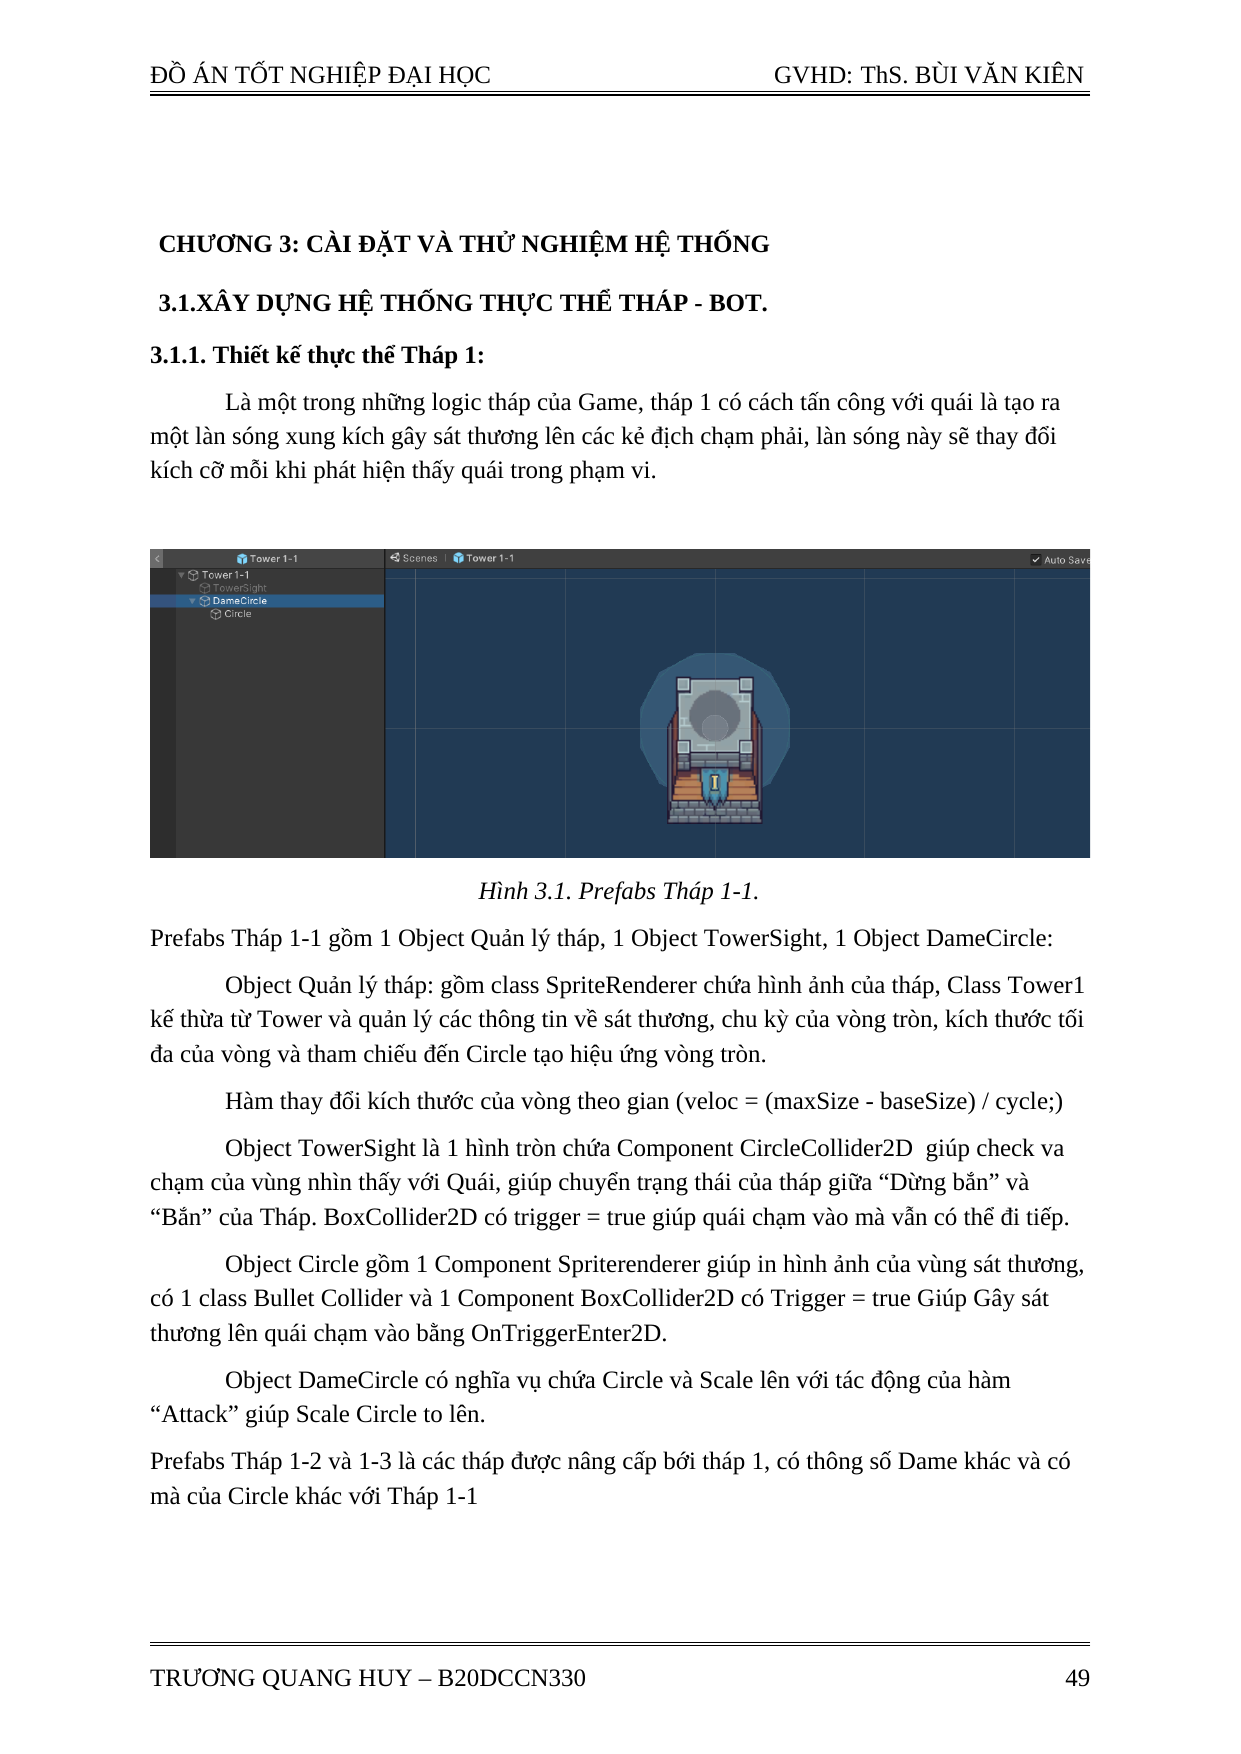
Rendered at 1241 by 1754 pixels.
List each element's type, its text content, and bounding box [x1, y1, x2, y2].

text Là một trong những logic tháp của Game, tháp 1 có cách tấn công với quái là tạo ra một làn sóng xung kích gây sát thương lên các kẻ địch chạm phải, làn sóng này sẽ thay đổi kích cỡ mỗi khi phát hiện thấy quái trong phạm vi. [150, 387, 1090, 484]
text Prefabs Tháp 1-2 và 1-3 là các tháp được nâng cấp bới tháp 1, có thông số Dame khác và có mà của Circle khác với Tháp 1-1 [150, 1446, 1090, 1509]
subtitle Hình 3.1. Prefabs Tháp 1-1. [150, 876, 1090, 905]
text Object Quản lý tháp: gồm class SpriteRenderer chứa hình ảnh của tháp, Class Tower1 kế thừa từ Tower và quản lý các thông tin về sát thương, chu kỳ của vòng tròn, kích thước tối đa của vòng và tham chiếu đến Circle tạo hiệu ứng vòng tròn. [150, 970, 1090, 1068]
text Object TowerSight là 1 hình tròn chứa Component CircleCollider2D giúp check va chạm của vùng nhìn thấy với Quái, giúp chuyển trạng thái của tháp giữa “Dừng bắn” và “Bắn” của Tháp. BoxCollider2D có trigger = true giúp quái chạm vào mà vẫn có thể đi tiếp. [150, 1133, 1090, 1231]
subtitle 3.1.1. Thiết kế thực thể Tháp 1: [150, 340, 1090, 368]
text Prefabs Tháp 1-1 gồm 1 Object Quản lý tháp, 1 Object TowerSight, 1 Object DameCircle: [150, 923, 1090, 952]
text Object Circle gồm 1 Component Spriterenderer giúp in hình ảnh của vùng sát thương, có 1 class Bullet Collider và 1 Component BoxCollider2D có Trigger = true Giúp Gây sát thương lên quái chạm vào bằng OnTriggerEnter2D. [150, 1249, 1090, 1347]
picture [150, 549, 1091, 858]
text Object DameCircle có nghĩa vụ chứa Circle và Scale lên với tác động của hàm “Attack” giúp Scale Circle to lên. [150, 1365, 1090, 1428]
text Hàm thay đổi kích thước của vòng theo gian (veloc = (maxSize - baseSize) / cycle;) [150, 1086, 1090, 1115]
subtitle CHƯƠNG 3: CÀI ĐẶT VÀ THỬ NGHIỆM HỆ THỐNG [158, 229, 1090, 258]
subtitle 3.1.XÂY DỰNG HỆ THỐNG THỰC THỂ THÁP - BOT. [158, 288, 1090, 317]
